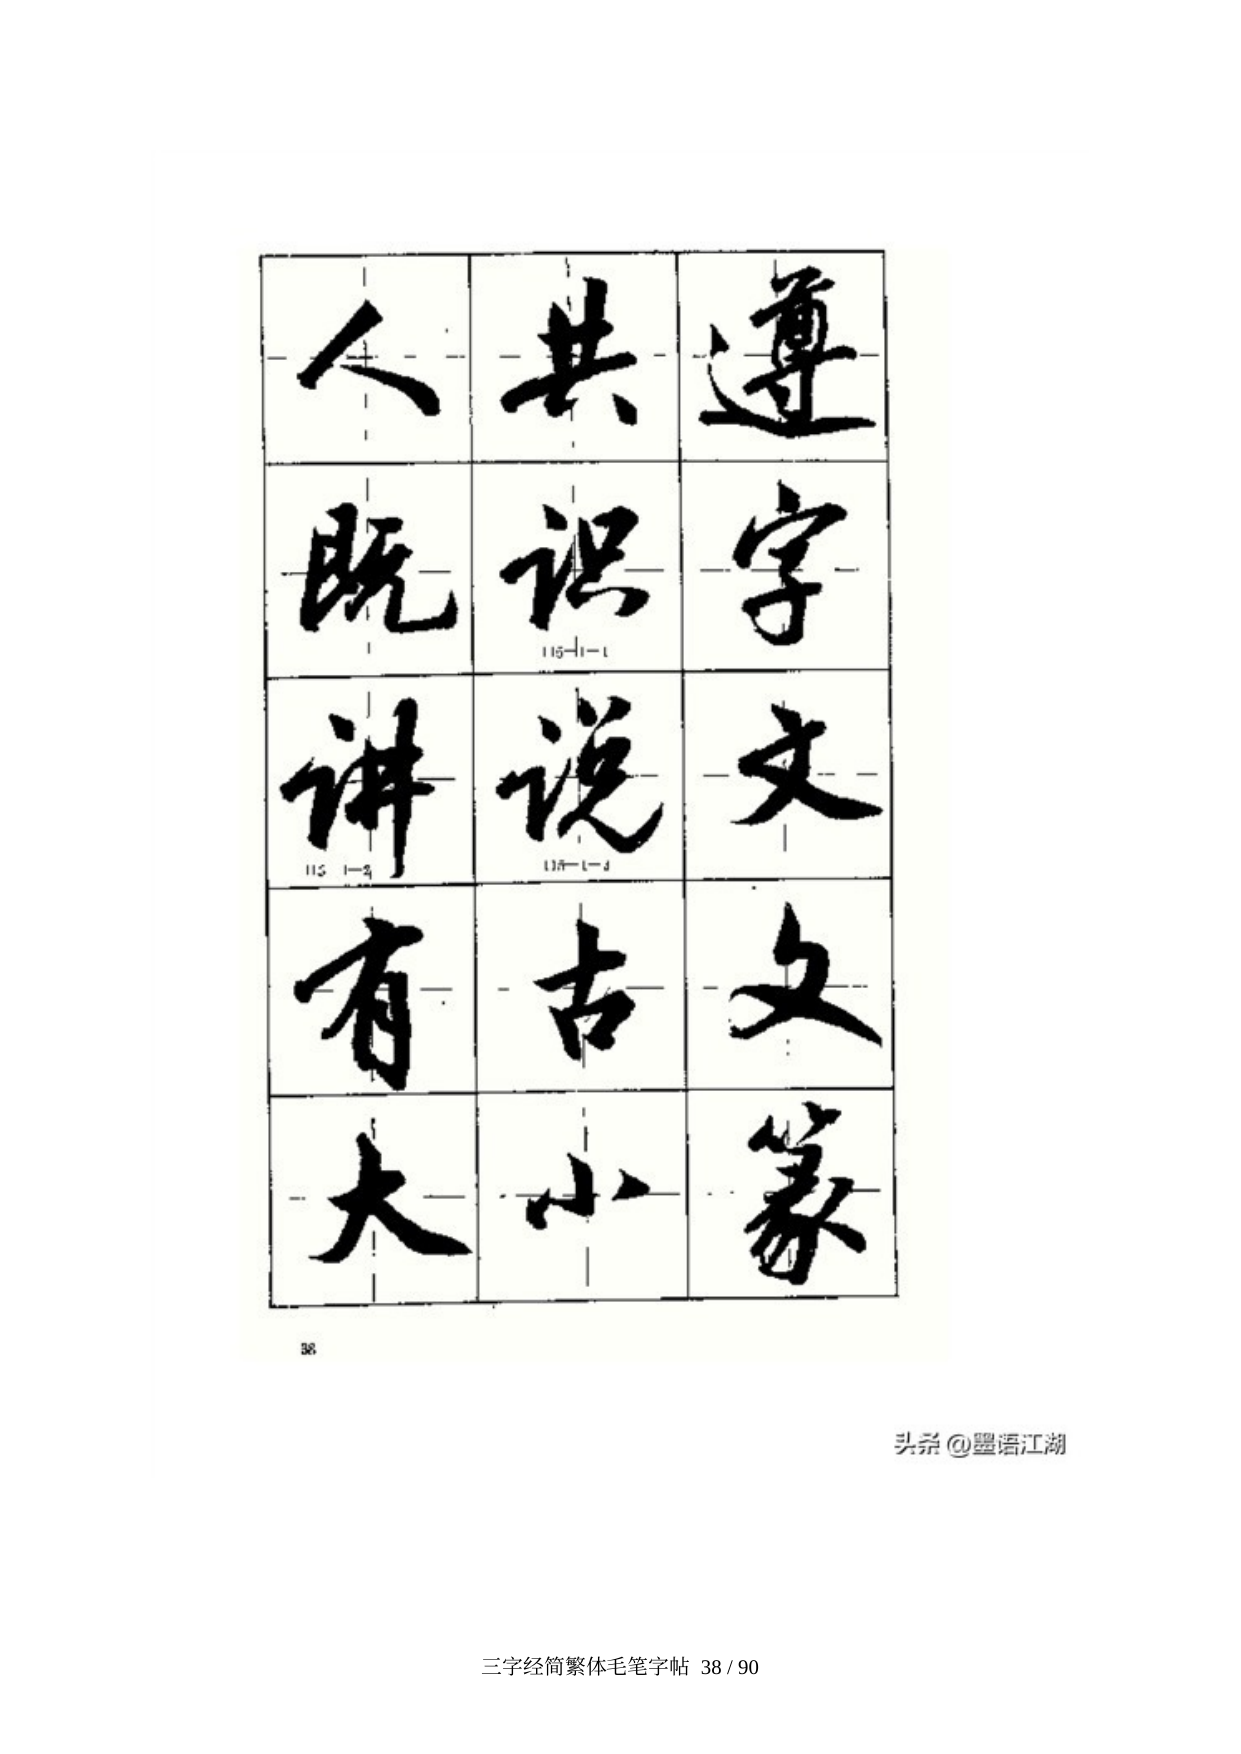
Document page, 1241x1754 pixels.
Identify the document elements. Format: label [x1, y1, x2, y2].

picture [151, 150, 1089, 1478]
